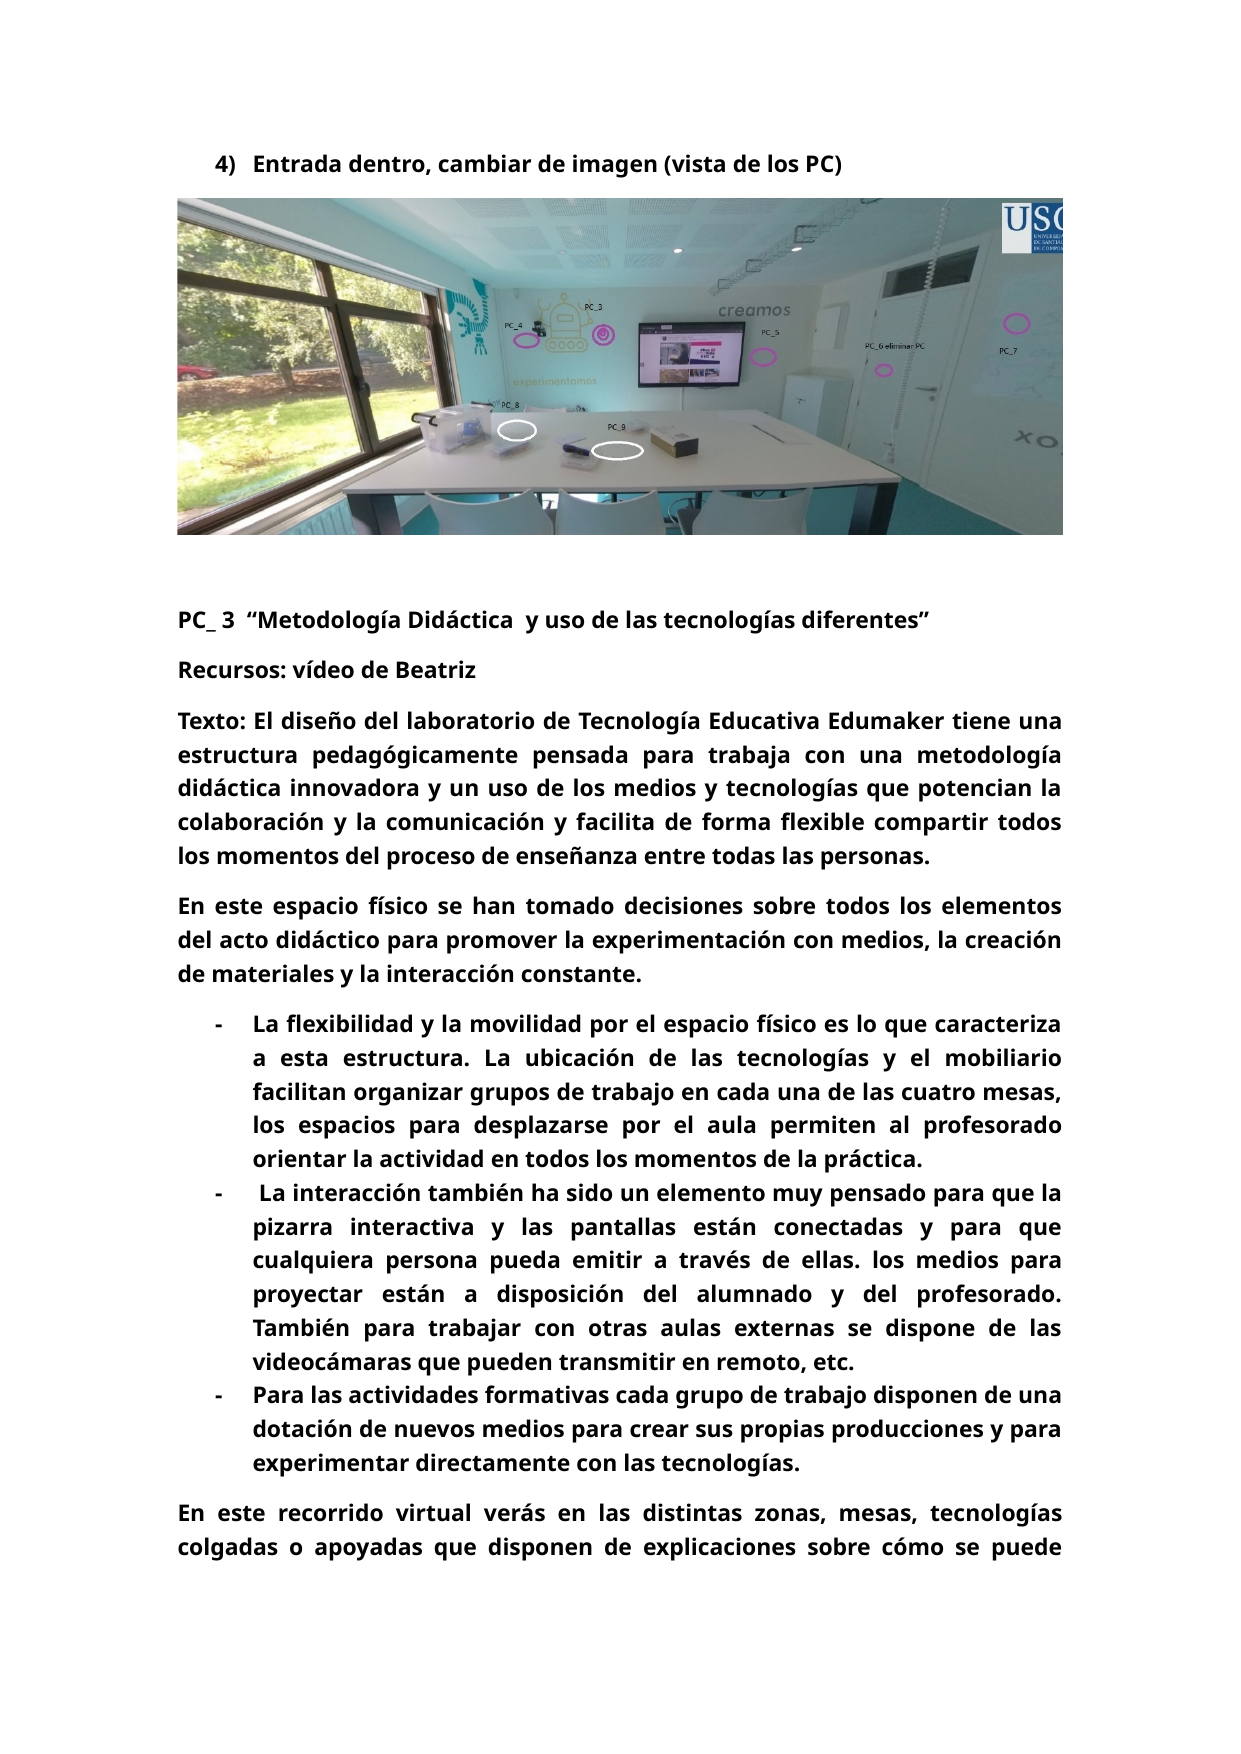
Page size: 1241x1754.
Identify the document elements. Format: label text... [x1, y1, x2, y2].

list Para las actividades formativas cada grupo de trabajo disponen de una dotación de nuevos medios para crear sus propias producciones y para experimentar directamente con las tecnologías. [215, 1379, 1063, 1478]
text En este espacio físico se han tomado decisiones sobre todos los elementos del acto didáctico para promover la experimentación con medios, la creación de materiales y la interacción constante. [177, 890, 1063, 989]
list La flexibilidad y la movilidad por el espacio físico es lo que caracteriza a esta estructura. La ubicación de las tecnologías y el mobiliario facilitan organizar grupos de trabajo en cada una de las cuatro mesas, los espacios para desplazarse por el aula permiten al profesorado orientar la actividad en todos los momentos de la práctica. [215, 1008, 1063, 1174]
text Texto: El diseño del laboratorio de Tecnología Educativa Edumaker tiene una estructura pedagógicamente pensada para trabaja con una metodología didáctica innovadora y un uso de los medios y tecnologías que potencian la colaboración y la comunicación y facilita de forma flexible compartir todos los momentos del proceso de enseñanza entre todas las personas. [177, 705, 1063, 871]
text PC_ 3 “Metodología Didáctica y uso de las tecnologías diferentes” [177, 604, 1063, 635]
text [177, 1497, 1063, 1562]
text Recursos: vídeo de Beatriz [177, 654, 1063, 686]
list La interacción también ha sido un elemento muy pensado para que la pizarra interactiva y las pantallas están conectadas y para que cualquiera persona pueda emitir a través de ellas. los medios para proyectar están a disposición del alumnado y del profesorado. También para trabajar con otras aulas externas se dispone de las videocámaras que pueden transmitir en remoto, etc. [215, 1177, 1063, 1377]
list Entrada dentro, cambiar de imagen (vista de los PC) [215, 148, 1063, 179]
picture [177, 198, 1063, 535]
